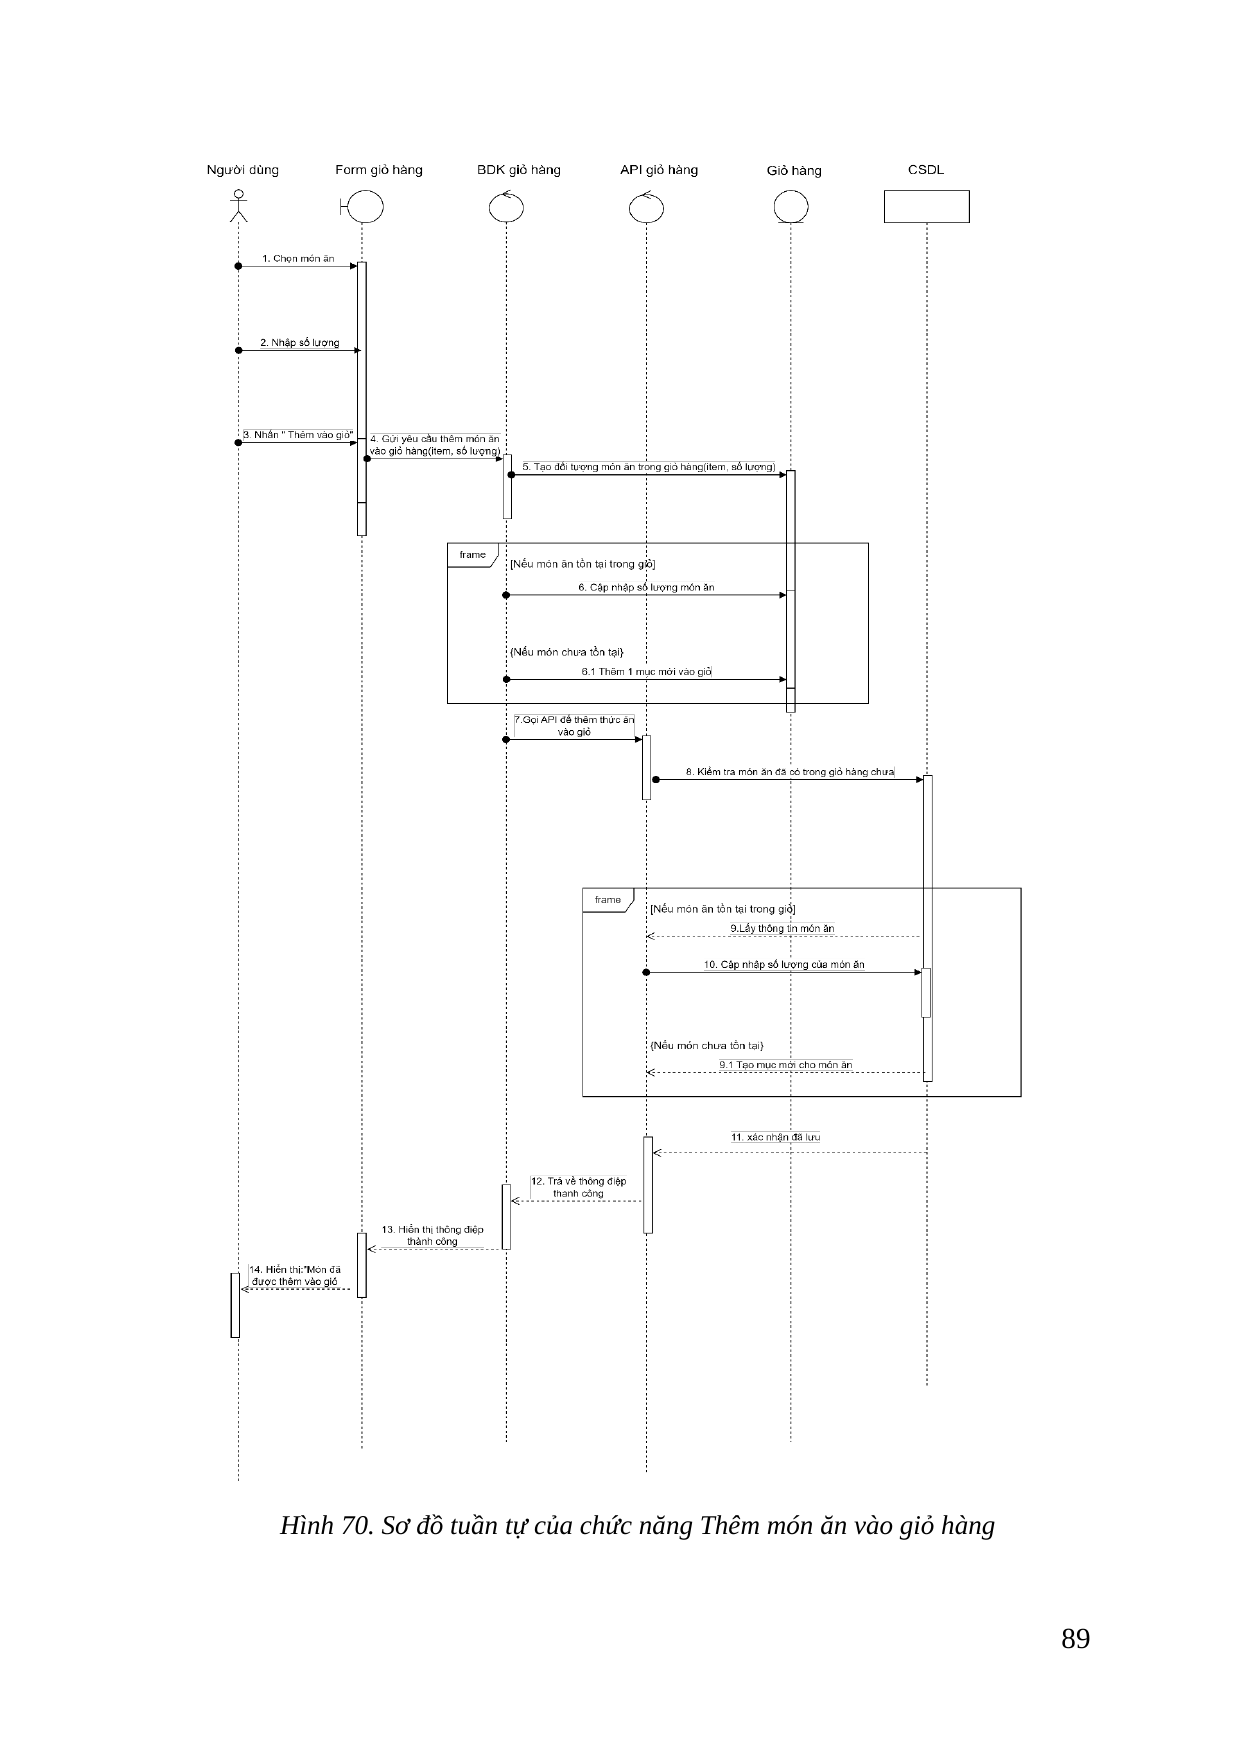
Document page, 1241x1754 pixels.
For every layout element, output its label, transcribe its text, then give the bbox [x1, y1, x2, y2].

picture [187, 150, 1030, 1490]
text Hình 70. Sơ đồ tuần tự của chức năng Thêm món ăn vào giỏ hàng [187, 1509, 1090, 1540]
